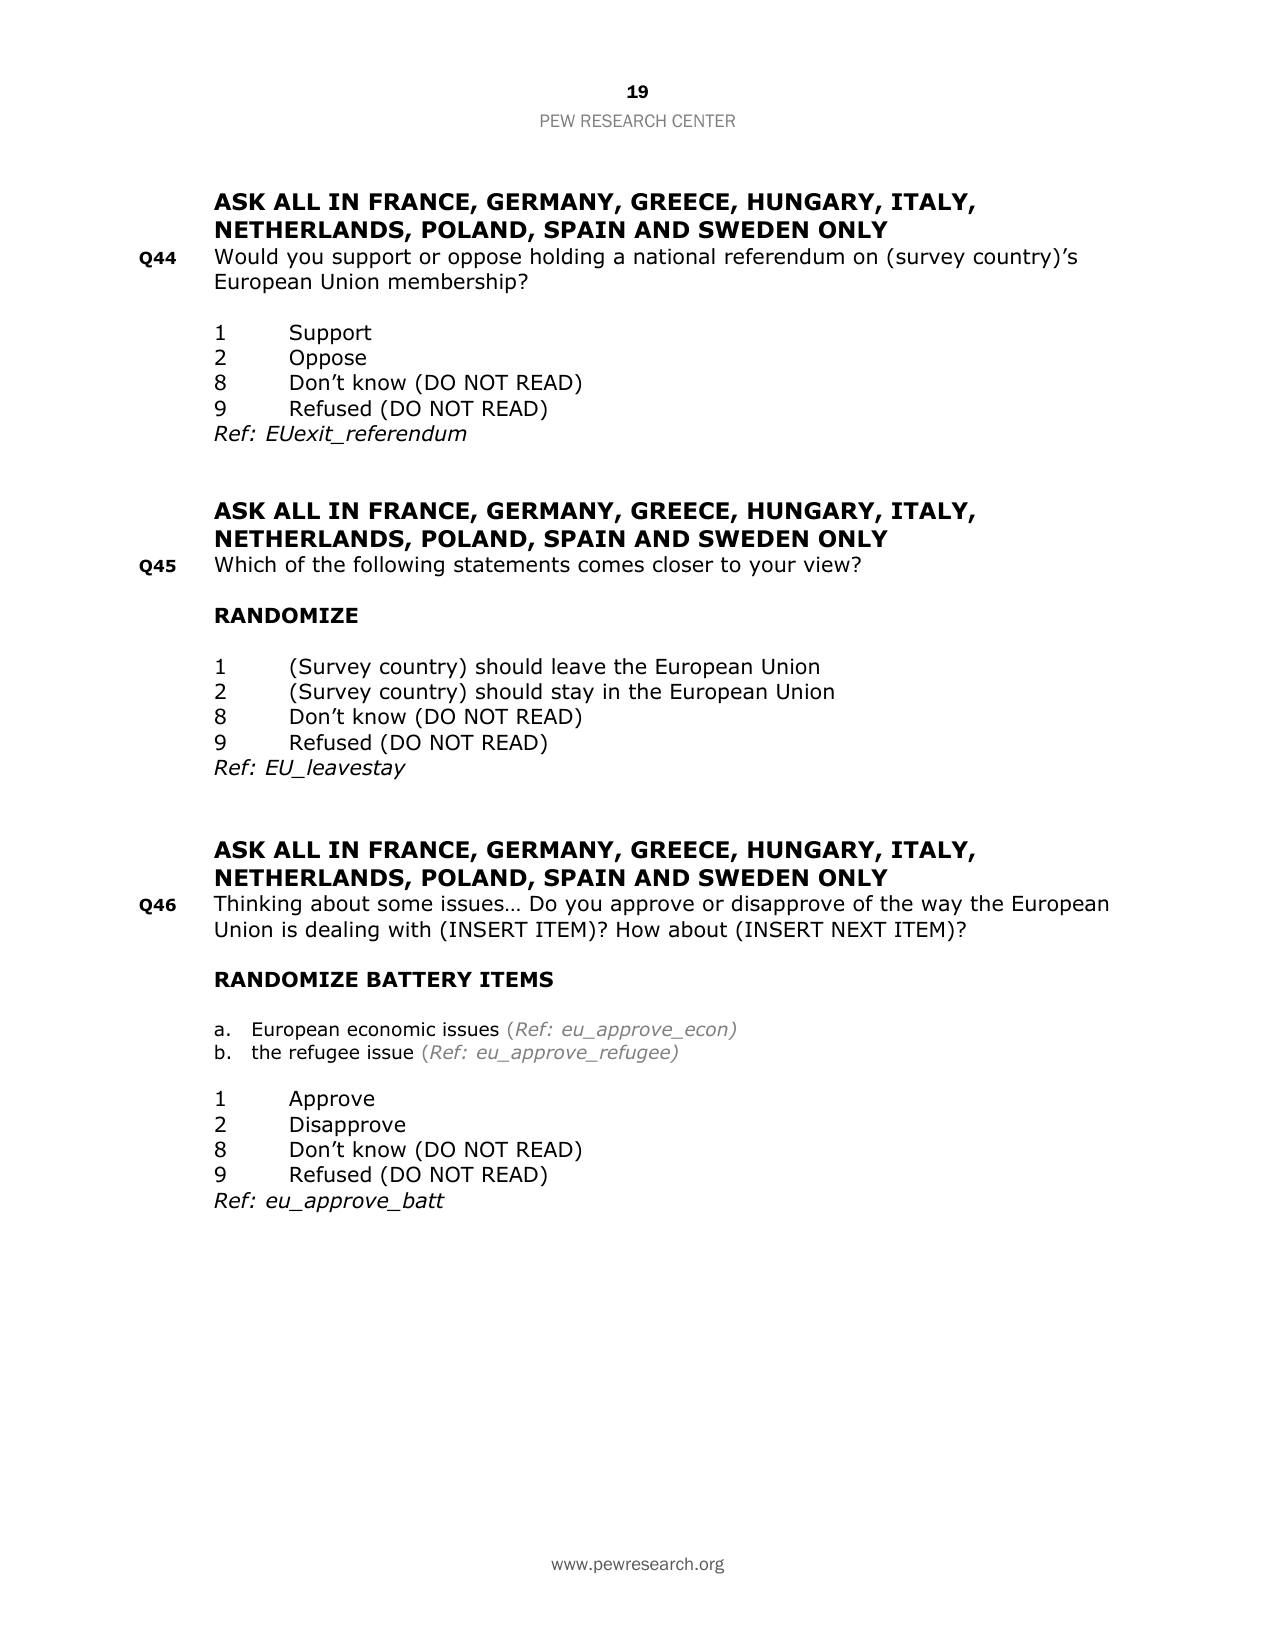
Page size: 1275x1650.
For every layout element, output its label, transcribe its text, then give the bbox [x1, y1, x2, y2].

text Q44 Would you support or oppose holding a national referendum on (survey country)’s European Union membership? [139, 243, 1136, 294]
text RANDOMIZE [214, 602, 1136, 628]
text 9 Refused (DO NOT READ) [214, 395, 1136, 420]
text ASK ALL IN FRANCE, GERMANY, GREECE, Hungary, italy, netherlands, poland, spain and sweden only [214, 496, 1136, 552]
text 8 Don’t know (DO NOT READ) [214, 704, 1136, 729]
text ASK ALL IN FRANCE, GERMANY, GREECE, Hungary, italy, netherlands, poland, spain and sweden only [214, 835, 1136, 891]
text Q45 Which of the following statements comes closer to your view? [139, 552, 1136, 577]
list the refugee issue (Ref: eu_approve_refugee) [214, 1040, 1136, 1063]
text RANDOMIZE BATTERY ITEMS [214, 967, 1136, 992]
text Ref: EUexit_referendum [214, 420, 1136, 446]
text 9 Refused (DO NOT READ) [214, 1162, 1136, 1187]
text 9 Refused (DO NOT READ) [214, 729, 1136, 754]
text Q46 Thinking about some issues… Do you approve or disapprove of the way the European Union is dealing with (INSERT ITEM)? How about (INSERT NEXT ITEM)? [139, 891, 1136, 942]
text Ref: eu_approve_batt [214, 1187, 1136, 1212]
text Ref: EU_leavestay [214, 754, 1136, 780]
text 2 (Survey country) should stay in the European Union [139, 678, 1136, 704]
text ASK ALL IN FRANCE, GERMANY, GREECE, Hungary, italy, netherlands, poland, spain and sweden only [214, 187, 1136, 243]
text 1 (Survey country) should leave the European Union [214, 653, 1136, 678]
text 1 Approve [214, 1086, 1136, 1111]
text 2 Oppose [139, 344, 1136, 370]
list European economic issues (Ref: eu_approve_econ) [214, 1017, 1136, 1040]
text 2 Disapprove [214, 1111, 1136, 1137]
text 1 Support [214, 319, 1136, 344]
text 8 Don’t know (DO NOT READ) [214, 1137, 1136, 1162]
text 8 Don’t know (DO NOT READ) [214, 370, 1136, 395]
